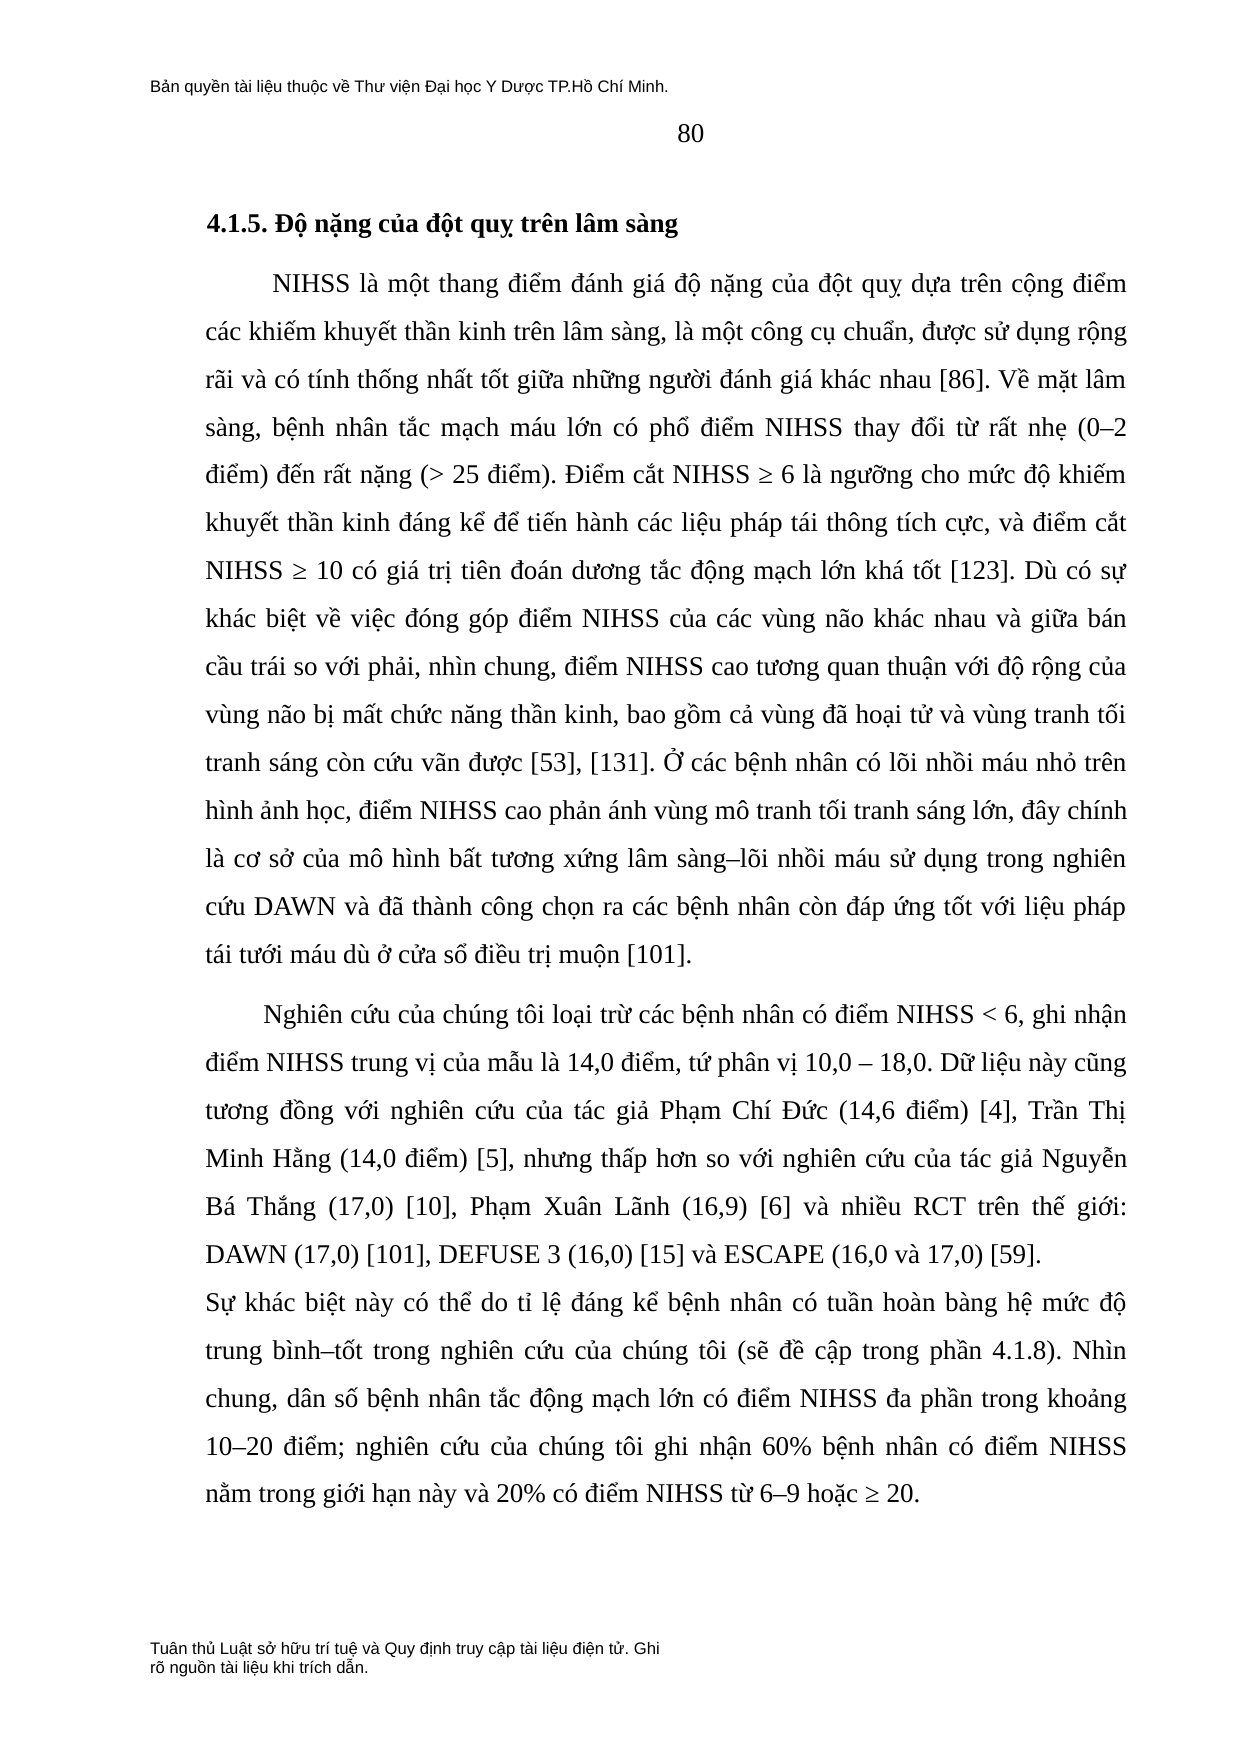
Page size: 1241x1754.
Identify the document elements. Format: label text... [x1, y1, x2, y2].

text Nghiên cứu của chúng tôi loại trừ các bệnh nhân có điểm NIHSS < 6, ghi nhận điểm NIHSS trung vị của mẫu là 14,0 điểm, tứ phân vị 10,0 – 18,0. Dữ liệu này cũng tương đồng với nghiên cứu của tác giả Phạm Chí Đức (14,6 điểm) [4], Trần Thị Minh Hằng (14,0 điểm) [5], nhưng thấp hơn so với nghiên cứu của tác giả Nguyễn Bá Thắng (17,0) [10], Phạm Xuân Lãnh (16,9) [6] và nhiều RCT trên thế giới: DAWN (17,0) [101], DEFUSE 3 (16,0) [15] và ESCAPE (16,0 và 17,0) [59]. [205, 998, 1128, 1269]
text NIHSS là một thang điểm đánh giá độ nặng của đột quỵ dựa trên cộng điểm các khiếm khuyết thần kinh trên lâm sàng, là một công cụ chuẩn, được sử dụng rộng rãi và có tính thống nhất tốt giữa những người đánh giá khác nhau [86]. Về mặt lâm sàng, bệnh nhân tắc mạch máu lớn có phổ điểm NIHSS thay đổi từ rất nhẹ (0–2 điểm) đến rất nặng (> 25 điểm). Điểm cắt NIHSS ≥ 6 là ngưỡng cho mức độ khiếm khuyết thần kinh đáng kể để tiến hành các liệu pháp tái thông tích cực, và điểm cắt NIHSS ≥ 10 có giá trị tiên đoán dương tắc động mạch lớn khá tốt [123]. Dù có sự khác biệt về việc đóng góp điểm NIHSS của các vùng não khác nhau và giữa bán cầu trái so với phải, nhìn chung, điểm NIHSS cao tương quan thuận với độ rộng của vùng não bị mất chức năng thần kinh, bao gồm cả vùng đã hoại tử và vùng tranh tối tranh sáng còn cứu vãn được [53], [131]. Ở các bệnh nhân có lõi nhồi máu nhỏ trên hình ảnh học, điểm NIHSS cao phản ánh vùng mô tranh tối tranh sáng lớn, đây chính là cơ sở của mô hình bất tương xứng lâm sàng–lõi nhồi máu sử dụng trong nghiên cứu DAWN và đã thành công chọn ra các bệnh nhân còn đáp ứng tốt với liệu pháp tái tưới máu dù ở cửa sổ điều trị muộn [101]. [205, 267, 1128, 969]
subtitle 4.1.5. Độ nặng của đột quỵ trên lâm sàng [207, 207, 1128, 238]
text Sự khác biệt này có thể do tỉ lệ đáng kể bệnh nhân có tuần hoàn bàng hệ mức độ trung bình–tốt trong nghiên cứu của chúng tôi (sẽ đề cập trong phần 4.1.8). Nhìn chung, dân số bệnh nhân tắc động mạch lớn có điểm NIHSS đa phần trong khoảng 10–20 điểm; nghiên cứu của chúng tôi ghi nhận 60% bệnh nhân có điểm NIHSS nằm trong giới hạn này và 20% có điểm NIHSS từ 6–9 hoặc ≥ 20. [205, 1286, 1128, 1509]
